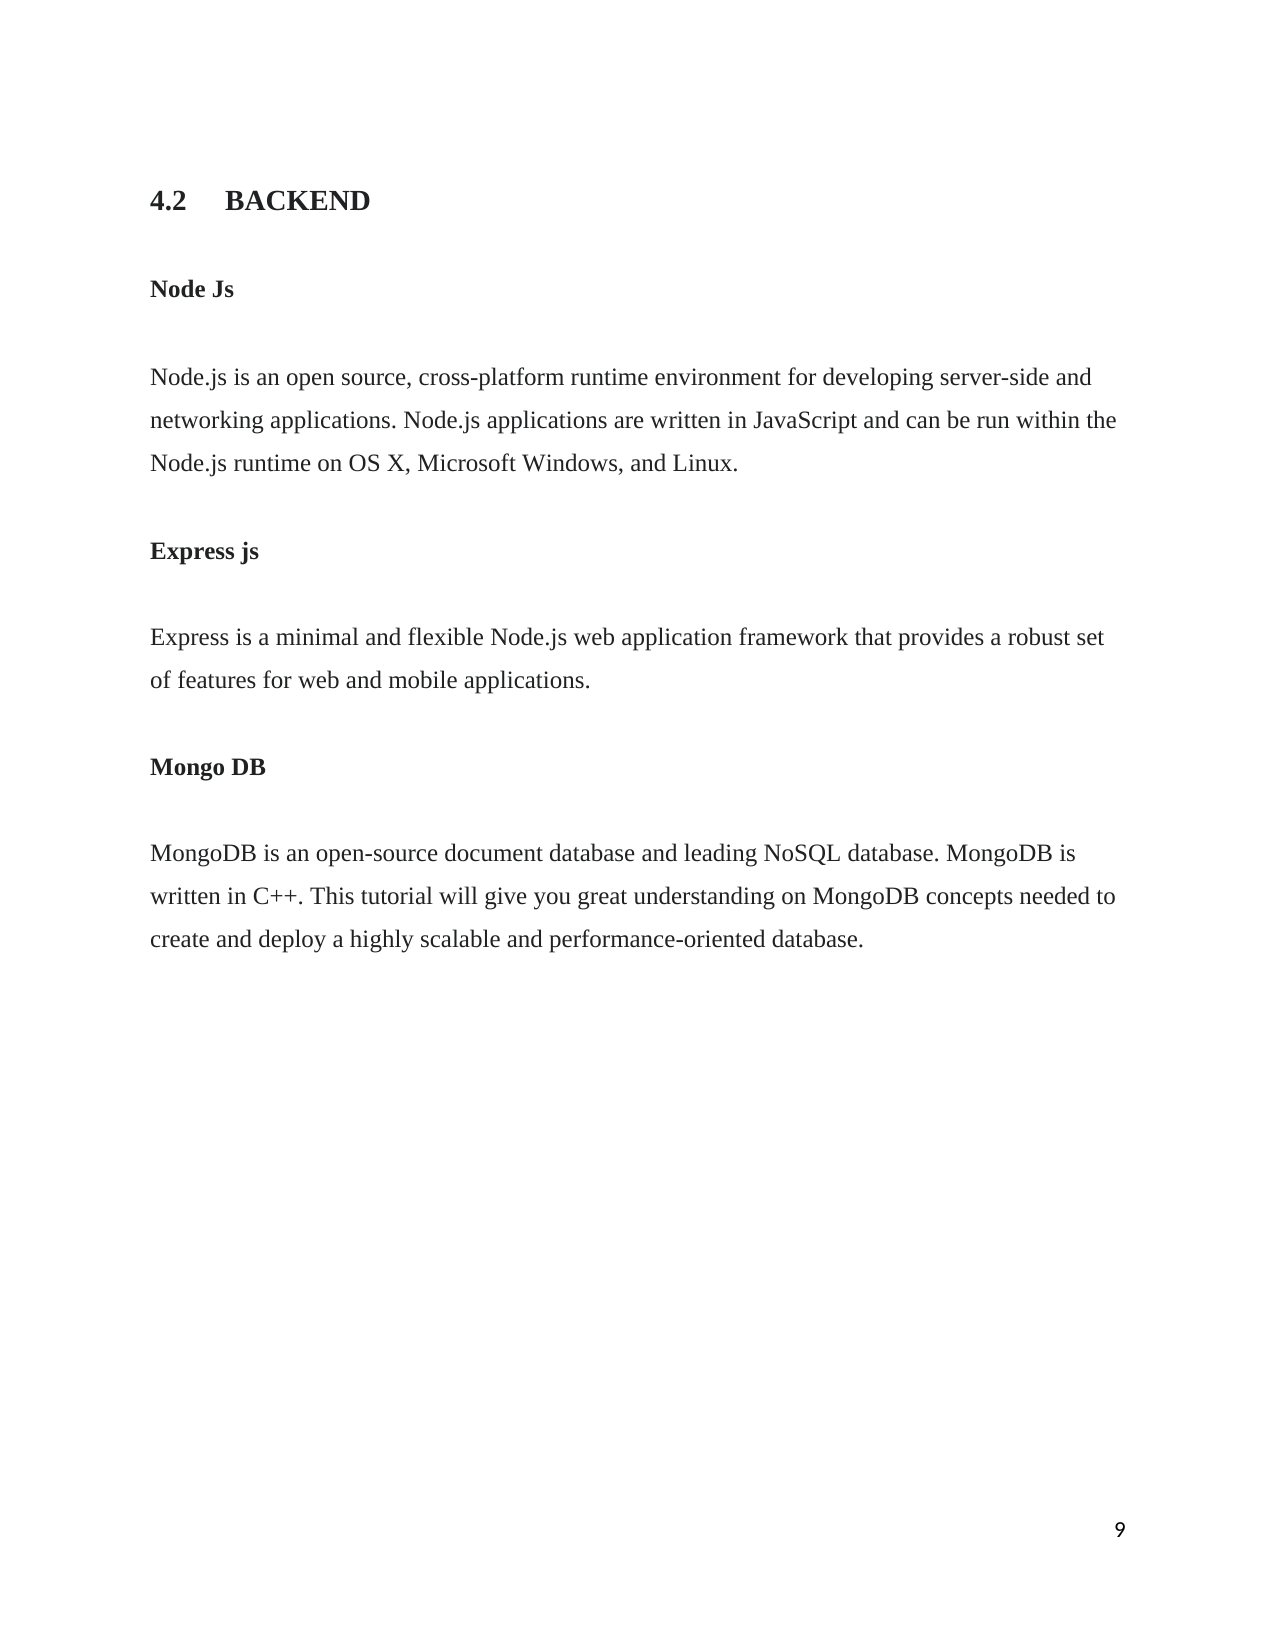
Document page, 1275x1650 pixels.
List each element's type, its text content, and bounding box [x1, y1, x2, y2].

text Express is a minimal and flexible Node.js web application framework that provides a robust set of features for web and mobile applications. [150, 622, 1125, 736]
text Node.js is an open source, cross-platform runtime environment for developing server-side and networking applications. Node.js applications are written in JavaScript and can be run within the Node.js runtime on OS X, Microsoft Windows, and Linux. [150, 319, 1125, 477]
text Mongo DB [150, 752, 1125, 823]
text Express js [150, 493, 1125, 607]
text MongoDB is an open-source document database and leading NoSQL database. MongoDB is written in C++. This tutorial will give you great understanding on MongoDB concepts needed to create and deploy a highly scalable and performance-oriented database. [150, 838, 1125, 953]
text 4.2 BACKEND Node Js [150, 183, 1125, 303]
